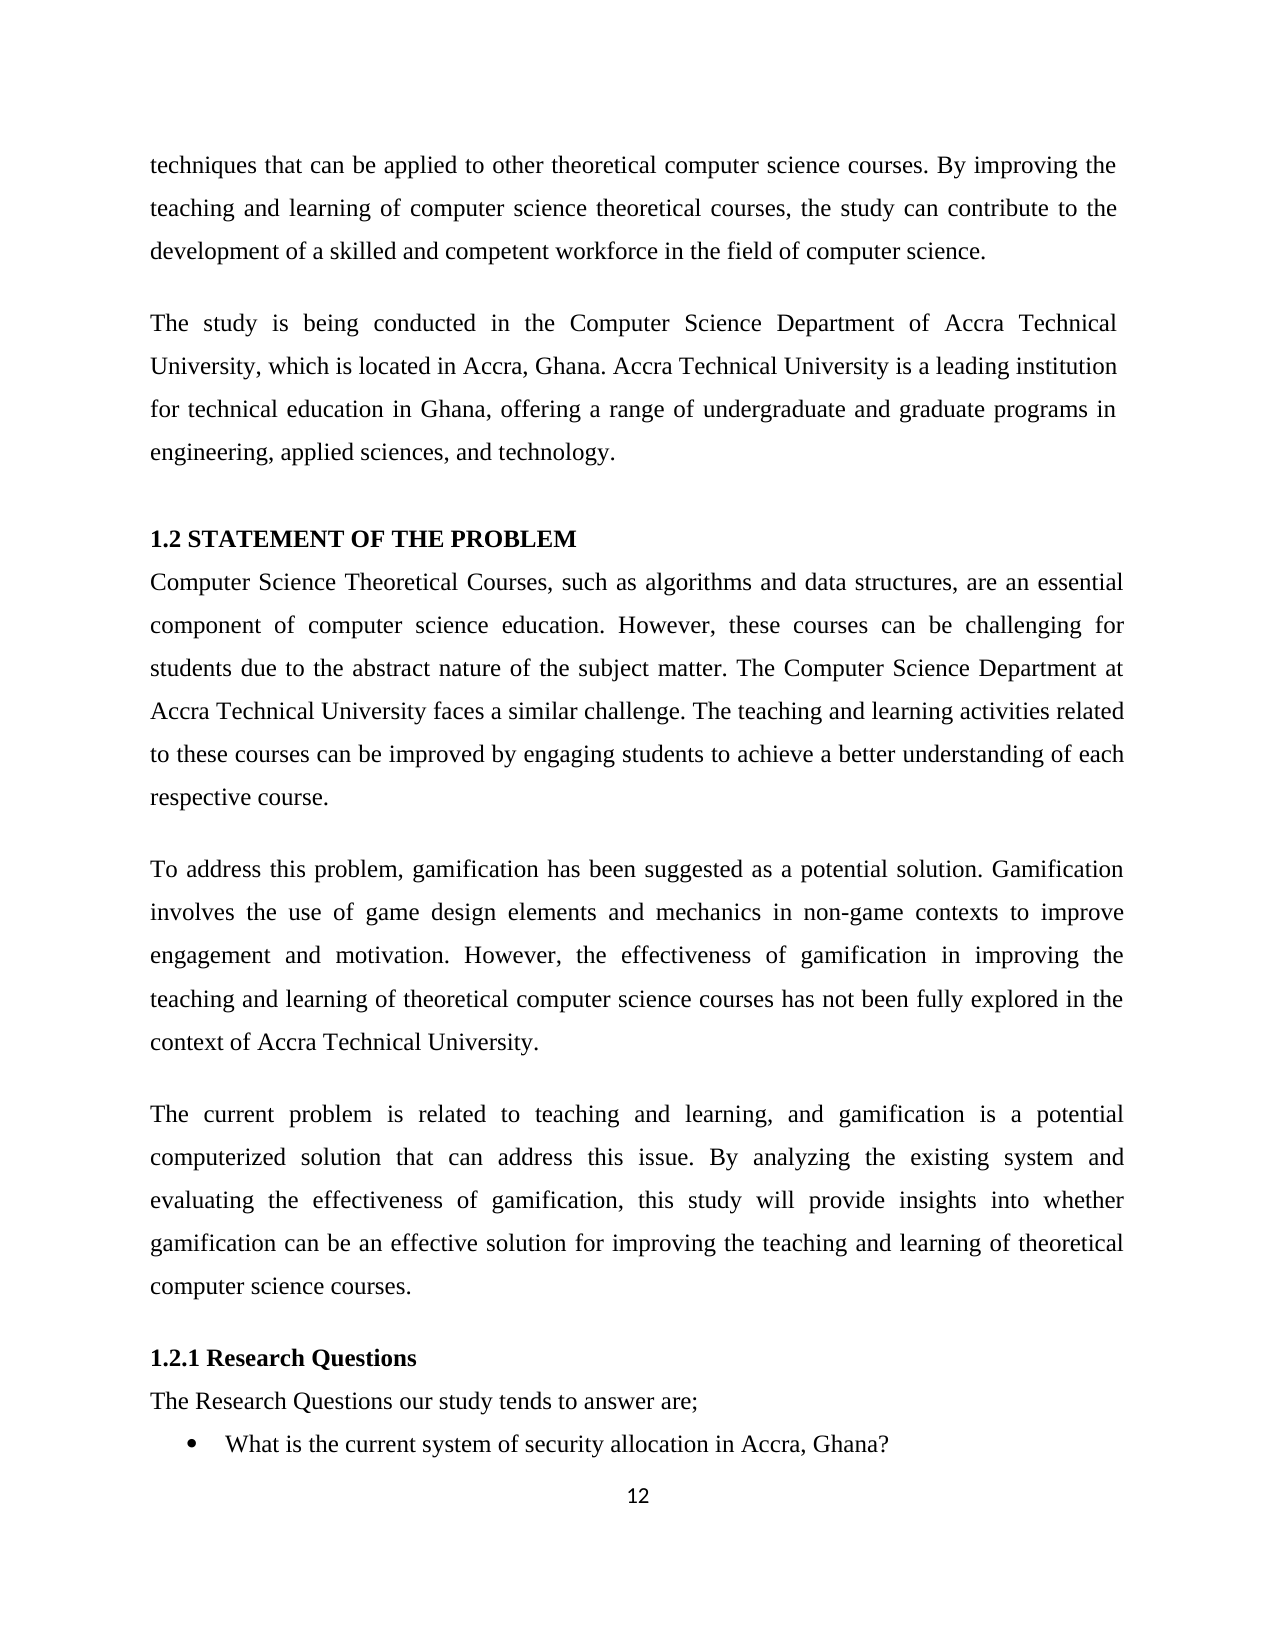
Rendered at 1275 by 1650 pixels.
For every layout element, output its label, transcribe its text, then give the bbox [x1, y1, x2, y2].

text The Research Questions our study tends to answer are; [150, 1386, 1125, 1415]
list What is the current system of security allocation in Accra, Ghana? [187, 1429, 1125, 1458]
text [150, 150, 1118, 265]
text Computer Science Theoretical Courses, such as algorithms and data structures, are an essential component of computer science education. However, these courses can be challenging for students due to the abstract nature of the subject matter. The Computer Science Department at Accra Technical University faces a similar challenge. The teaching and learning activities related to these courses can be improved by engaging students to achieve a better understanding of each respective course. [150, 567, 1125, 811]
subtitle 1.2.1 Research Questions [150, 1343, 1125, 1372]
text The current problem is related to teaching and learning, and gamification is a potential computerized solution that can address this issue. By analyzing the existing system and evaluating the effectiveness of gamification, this study will provide insights into whether gamification can be an effective solution for improving the teaching and learning of theoretical computer science courses. [150, 1099, 1125, 1300]
text The study is being conducted in the Computer Science Department of Accra Technical University, which is located in Accra, Ghana. Accra Technical University is a leading institution for technical education in Ghana, offering a range of undergraduate and graduate programs in engineering, applied sciences, and technology. [150, 308, 1118, 466]
text To address this problem, gamification has been suggested as a potential solution. Gamification involves the use of game design elements and mechanics in non-game contexts to improve engagement and motivation. However, the effectiveness of gamification in improving the teaching and learning of theoretical computer science courses has not been fully explored in the context of Accra Technical University. [150, 854, 1125, 1056]
subtitle 1.2 STATEMENT OF THE PROBLEM [150, 524, 1125, 552]
